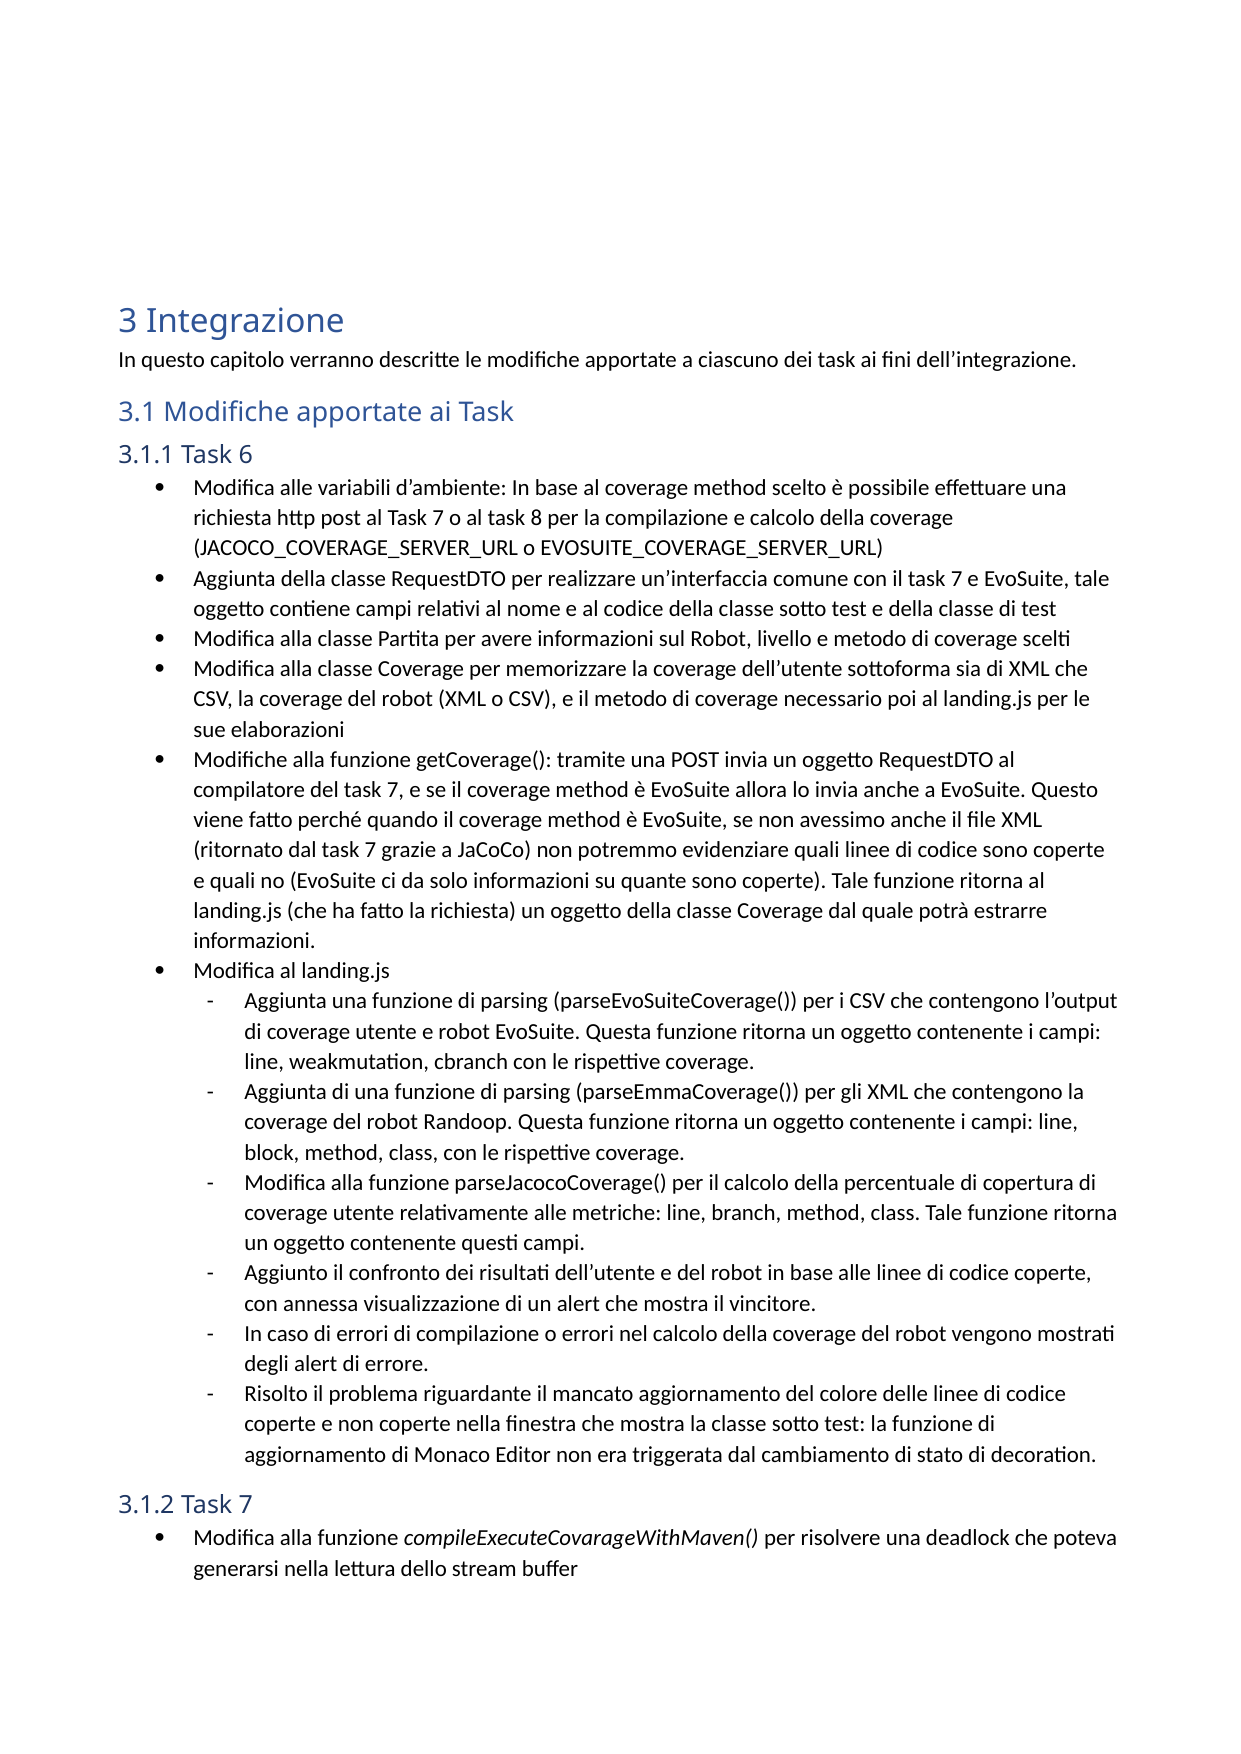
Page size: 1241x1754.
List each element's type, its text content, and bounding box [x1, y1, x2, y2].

list Risolto il problema riguardante il mancato aggiornamento del colore delle linee di codice coperte e non coperte nella finestra che mostra la classe sotto test: la funzione di aggiornamento di Monaco Editor non era triggerata dal cambiamento di stato di decoration. [207, 1379, 1122, 1468]
subtitle 3.1 Modifiche apportate ai Task [118, 392, 1122, 429]
list Aggiunto il confronto dei risultati dell’utente e del robot in base alle linee di codice coperte, con annessa visualizzazione di un alert che mostra il vincitore. [207, 1258, 1122, 1317]
list Modifica al landing.js [156, 956, 1122, 984]
list Modifiche alla funzione getCoverage(): tramite una POST invia un oggetto RequestDTO al compilatore del task 7, e se il coverage method è EvoSuite allora lo invia anche a EvoSuite. Questo viene fatto perché quando il coverage method è EvoSuite, se non avessimo anche il file XML (ritornato dal task 7 grazie a JaCoCo) non potremmo evidenziare quali linee di codice sono coperte e quali no (EvoSuite ci da solo informazioni su quante sono coperte). Tale funzione ritorna al landing.js (che ha fatto la richiesta) un oggetto della classe Coverage dal quale potrà estrarre informazioni. [156, 745, 1122, 954]
list Aggiunta della classe RequestDTO per realizzare un’interfaccia comune con il task 7 e EvoSuite, tale oggetto contiene campi relativi al nome e al codice della classe sotto test e della classe di test [156, 564, 1122, 622]
list Modifica alla classe Partita per avere informazioni sul Robot, livello e metodo di coverage scelti [156, 624, 1122, 652]
list Modifica alla classe Coverage per memorizzare la coverage dell’utente sottoforma sia di XML che CSV, la coverage del robot (XML o CSV), e il metodo di coverage necessario poi al landing.js per le sue elaborazioni [156, 654, 1122, 743]
list Modifica alle variabili d’ambiente: In base al coverage method scelto è possibile effettuare una richiesta http post al Task 7 o al task 8 per la compilazione e calcolo della coverage (JACOCO_COVERAGE_SERVER_URL o EVOSUITE_COVERAGE_SERVER_URL) [156, 473, 1122, 562]
list Modifica alla funzione compileExecuteCovarageWithMaven() per risolvere una deadlock che poteva generarsi nella lettura dello stream buffer [156, 1523, 1122, 1582]
list Aggiunta di una funzione di parsing (parseEmmaCoverage()) per gli XML che contengono la coverage del robot Randoop. Questa funzione ritorna un oggetto contenente i campi: line, block, method, class, con le rispettive coverage. [207, 1077, 1122, 1166]
subtitle 3.1.2 Task 7 [118, 1487, 1122, 1521]
list Modifica alla funzione parseJacocoCoverage() per il calcolo della percentuale di copertura di coverage utente relativamente alle metriche: line, branch, method, class. Tale funzione ritorna un oggetto contenente questi campi. [207, 1168, 1122, 1256]
subtitle 3.1.1 Task 6 [118, 436, 1122, 470]
list In caso di errori di compilazione o errori nel calcolo della coverage del robot vengono mostrati degli alert di errore. [207, 1319, 1122, 1377]
list Aggiunta una funzione di parsing (parseEvoSuiteCoverage()) per i CSV che contengono l’output di coverage utente e robot EvoSuite. Questa funzione ritorna un oggetto contenente i campi: line, weakmutation, cbranch con le rispettive coverage. [207, 987, 1122, 1075]
subtitle 3 Integrazione [118, 297, 1122, 342]
text In questo capitolo verranno descritte le modifiche apportate a ciascuno dei task ai fini dell’integrazione. [118, 346, 1122, 373]
